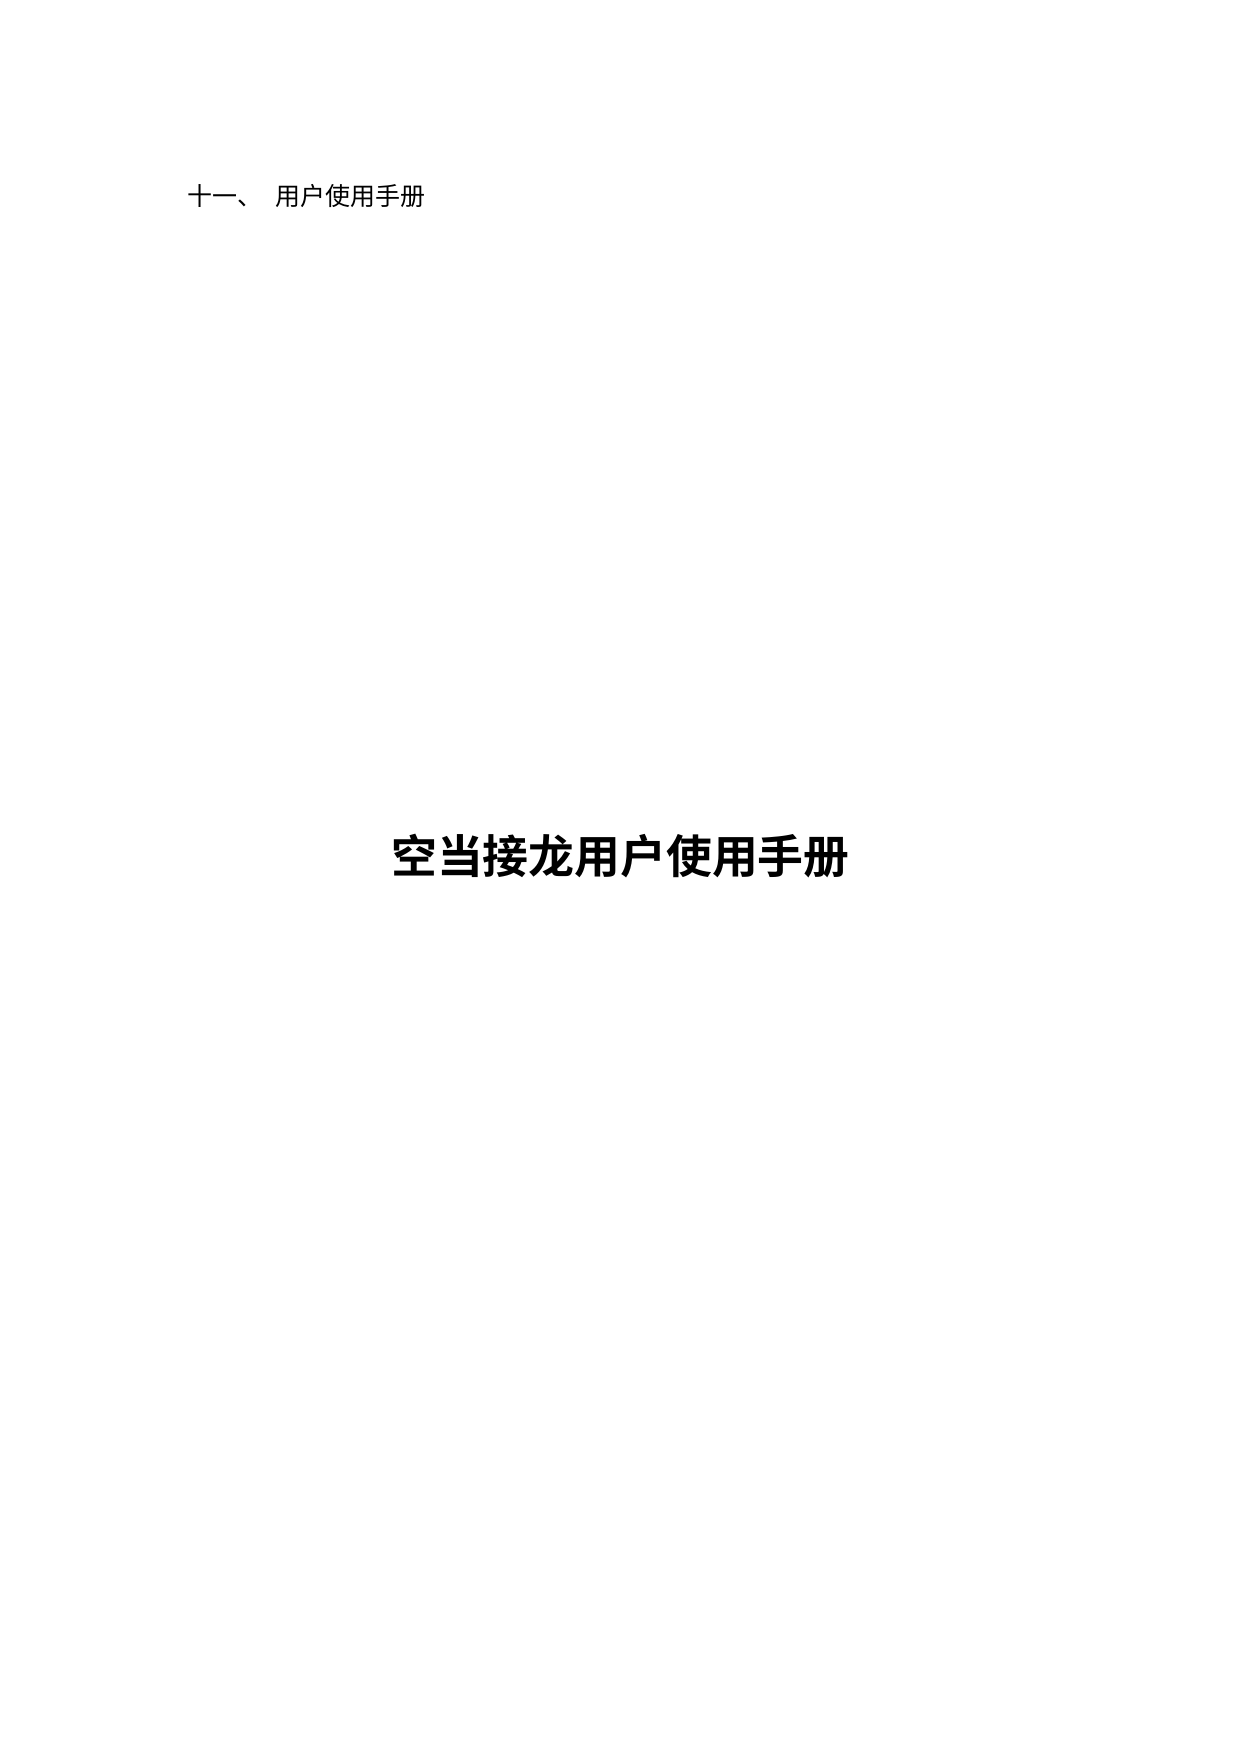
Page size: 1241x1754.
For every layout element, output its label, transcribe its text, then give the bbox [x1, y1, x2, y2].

title 空当接龙用户使用手册 [187, 804, 1053, 902]
list 用户使用手册 [187, 162, 1053, 227]
